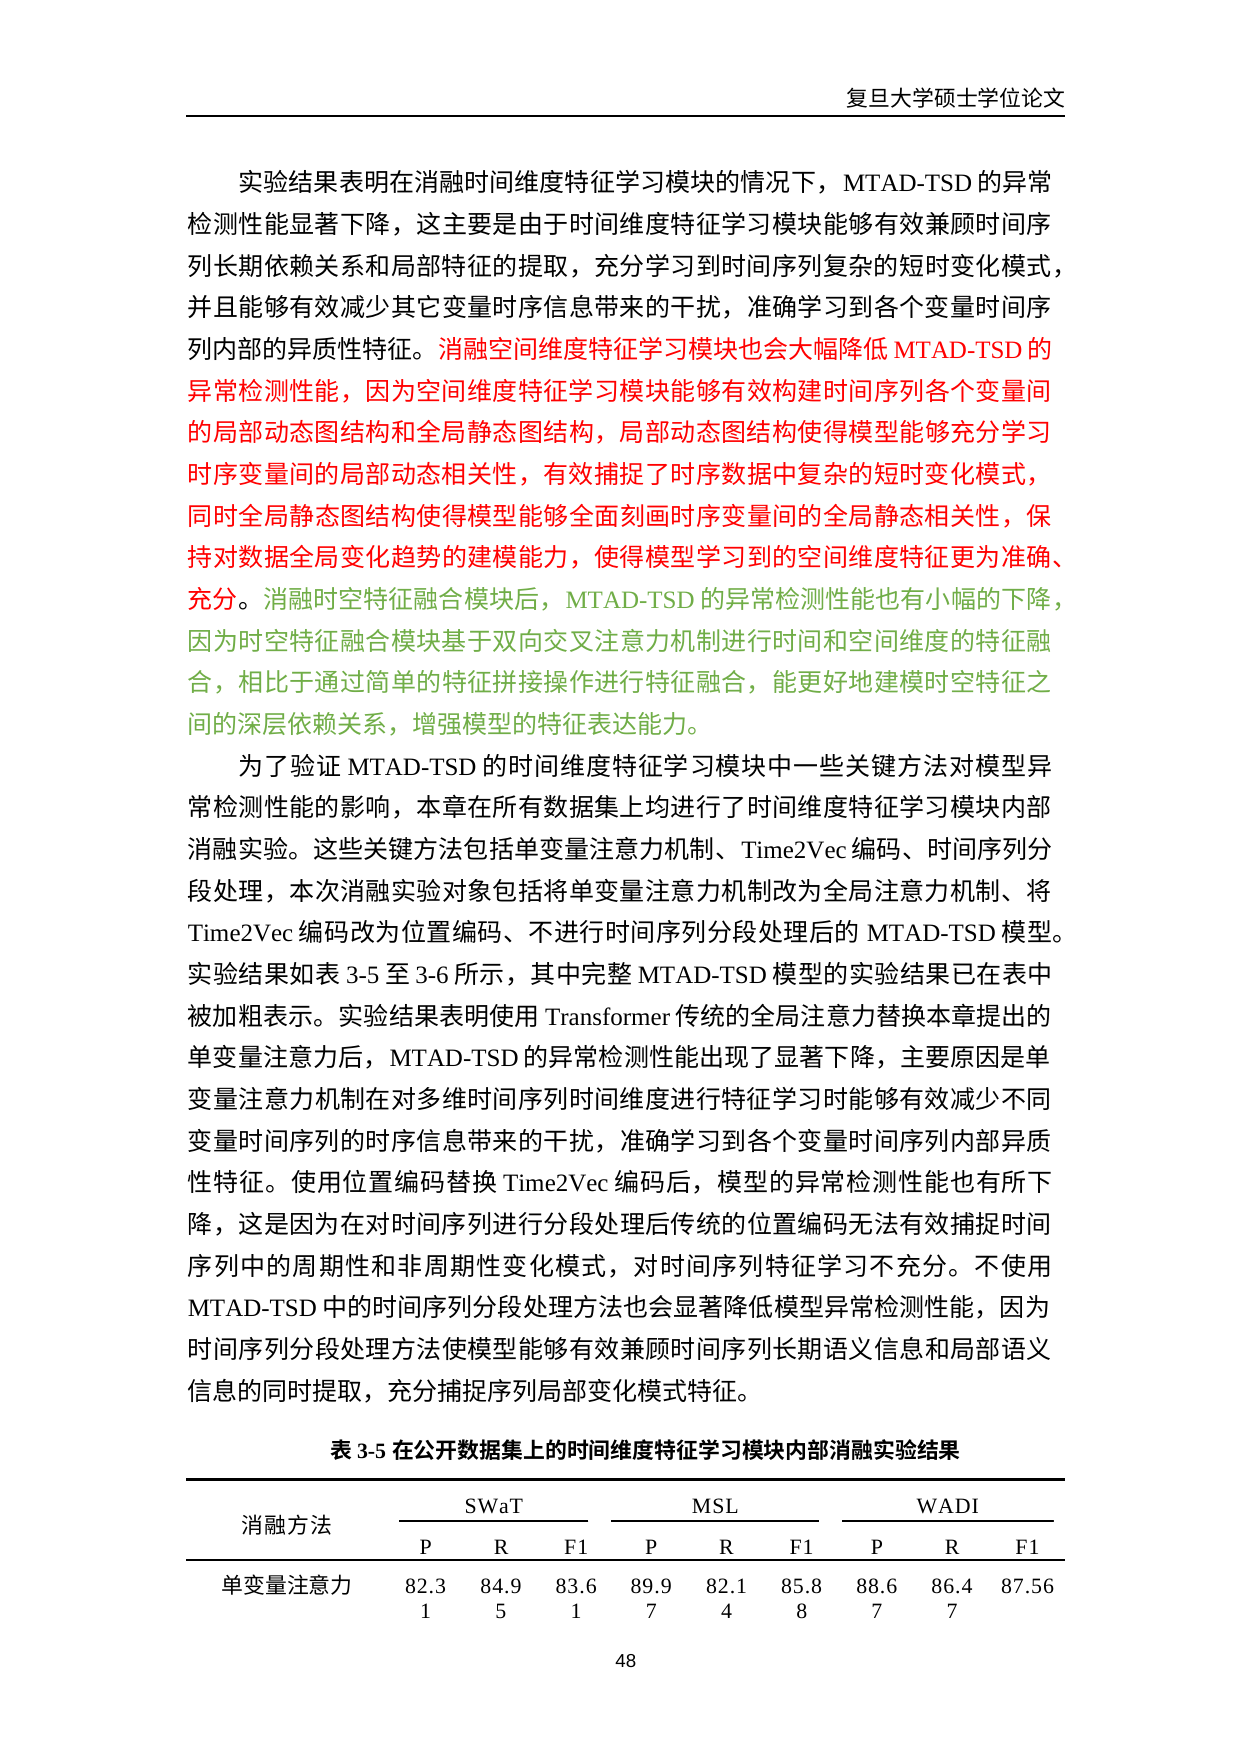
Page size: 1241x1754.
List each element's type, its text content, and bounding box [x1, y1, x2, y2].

table_cell 88.67 [839, 1561, 914, 1623]
table_header SWaT [388, 1481, 600, 1522]
text 表3-5 在公开数据集上的时间维度特征学习模块内部消融实验结果 [188, 1433, 1053, 1465]
table_cell 84.95 [463, 1561, 538, 1623]
table_cell F1 [990, 1522, 1065, 1559]
table_cell R [689, 1522, 764, 1559]
table_header WADI [830, 1481, 1065, 1522]
table_cell 83.61 [538, 1561, 613, 1623]
table_cell P [388, 1522, 463, 1559]
table_cell 89.97 [613, 1561, 689, 1623]
table_cell R [914, 1522, 989, 1559]
table_cell 85.88 [764, 1561, 839, 1623]
table_cell 单变量注意力 [186, 1561, 388, 1623]
table_header 消融方法 [186, 1481, 388, 1559]
table_header MSL [600, 1481, 830, 1522]
table_cell P [839, 1522, 914, 1559]
table_cell 82.31 [388, 1561, 463, 1623]
table_cell 87.56 [990, 1561, 1065, 1623]
text 为了验证MTAD-TSD的时间维度特征学习模块中一些关键方法对模型异常检测性能的影响，本章在所有数据集上均进行了时间维度特征学习模块内部消融实验。这些关键方法包括单变量注意力机制、Time2Vec编码、时间序列分段处理，本次消融实验对象包括将单变量注意力机制改为全局注意力机制、将Time2Vec编码改为位置编码、不进行时间序列分段处理后的MTAD-TSD模型。实验结果如表3-5至3-6所示，其中完整MTAD-TSD模型的实验结果已在表中被加粗表示。实验结果表明使用Transformer传统的全局注意力替换本章提出的单变量注意力后，MTAD-TSD的异常检测性能出现了显著下降，主要原因是单变量注意力机制在对多维时间序列时间维度进行特征学习时能够有效减少不同变量时间序列的时序信息带来的干扰，准确学习到各个变量时间序列内部异质性特征。使用位置编码替换Time2Vec编码后，模型的异常检测性能也有所下降，这是因为在对时间序列进行分段处理后传统的位置编码无法有效捕捉时间序列中的周期性和非周期性变化模式，对时间序列特征学习不充分。不使用MTAD-TSD中的时间序列分段处理方法也会显著降低模型异常检测性能，因为时间序列分段处理方法使模型能够有效兼顾时间序列长期语义信息和局部语义信息的同时提取，充分捕捉序列局部变化模式特征。 [188, 742, 1053, 1408]
table_cell P [613, 1522, 689, 1559]
table_cell 82.14 [689, 1561, 764, 1623]
text 实验结果表明在消融时间维度特征学习模块的情况下，MTAD-TSD的异常检测性能显著下降，这主要是由于时间维度特征学习模块能够有效兼顾时间序列长期依赖关系和局部特征的提取，充分学习到时间序列复杂的短时变化模式，并且能够有效减少其它变量时序信息带来的干扰，准确学习到各个变量时间序列内部的异质性特征。消融空间维度特征学习模块也会大幅降低MTAD-TSD的异常检测性能，因为空间维度特征学习模块能够有效构建时间序列各个变量间的局部动态图结构和全局静态图结构，局部动态图结构使得模型能够充分学习时序变量间的局部动态相关性，有效捕捉了时序数据中复杂的短时变化模式，同时全局静态图结构使得模型能够全面刻画时序变量间的全局静态相关性，保持对数据全局变化趋势的建模能力，使得模型学习到的空间维度特征更为准确、充分。消融时空特征融合模块后，MTAD-TSD的异常检测性能也有小幅的下降，因为时空特征融合模块基于双向交叉注意力机制进行时间和空间维度的特征融合，相比于通过简单的特征拼接操作进行特征融合，能更好地建模时空特征之间的深层依赖关系，增强模型的特征表达能力。 [188, 158, 1053, 742]
table_cell F1 [764, 1522, 839, 1559]
table_cell 86.47 [914, 1561, 989, 1623]
table_cell R [463, 1522, 538, 1559]
table_cell F1 [538, 1522, 613, 1559]
